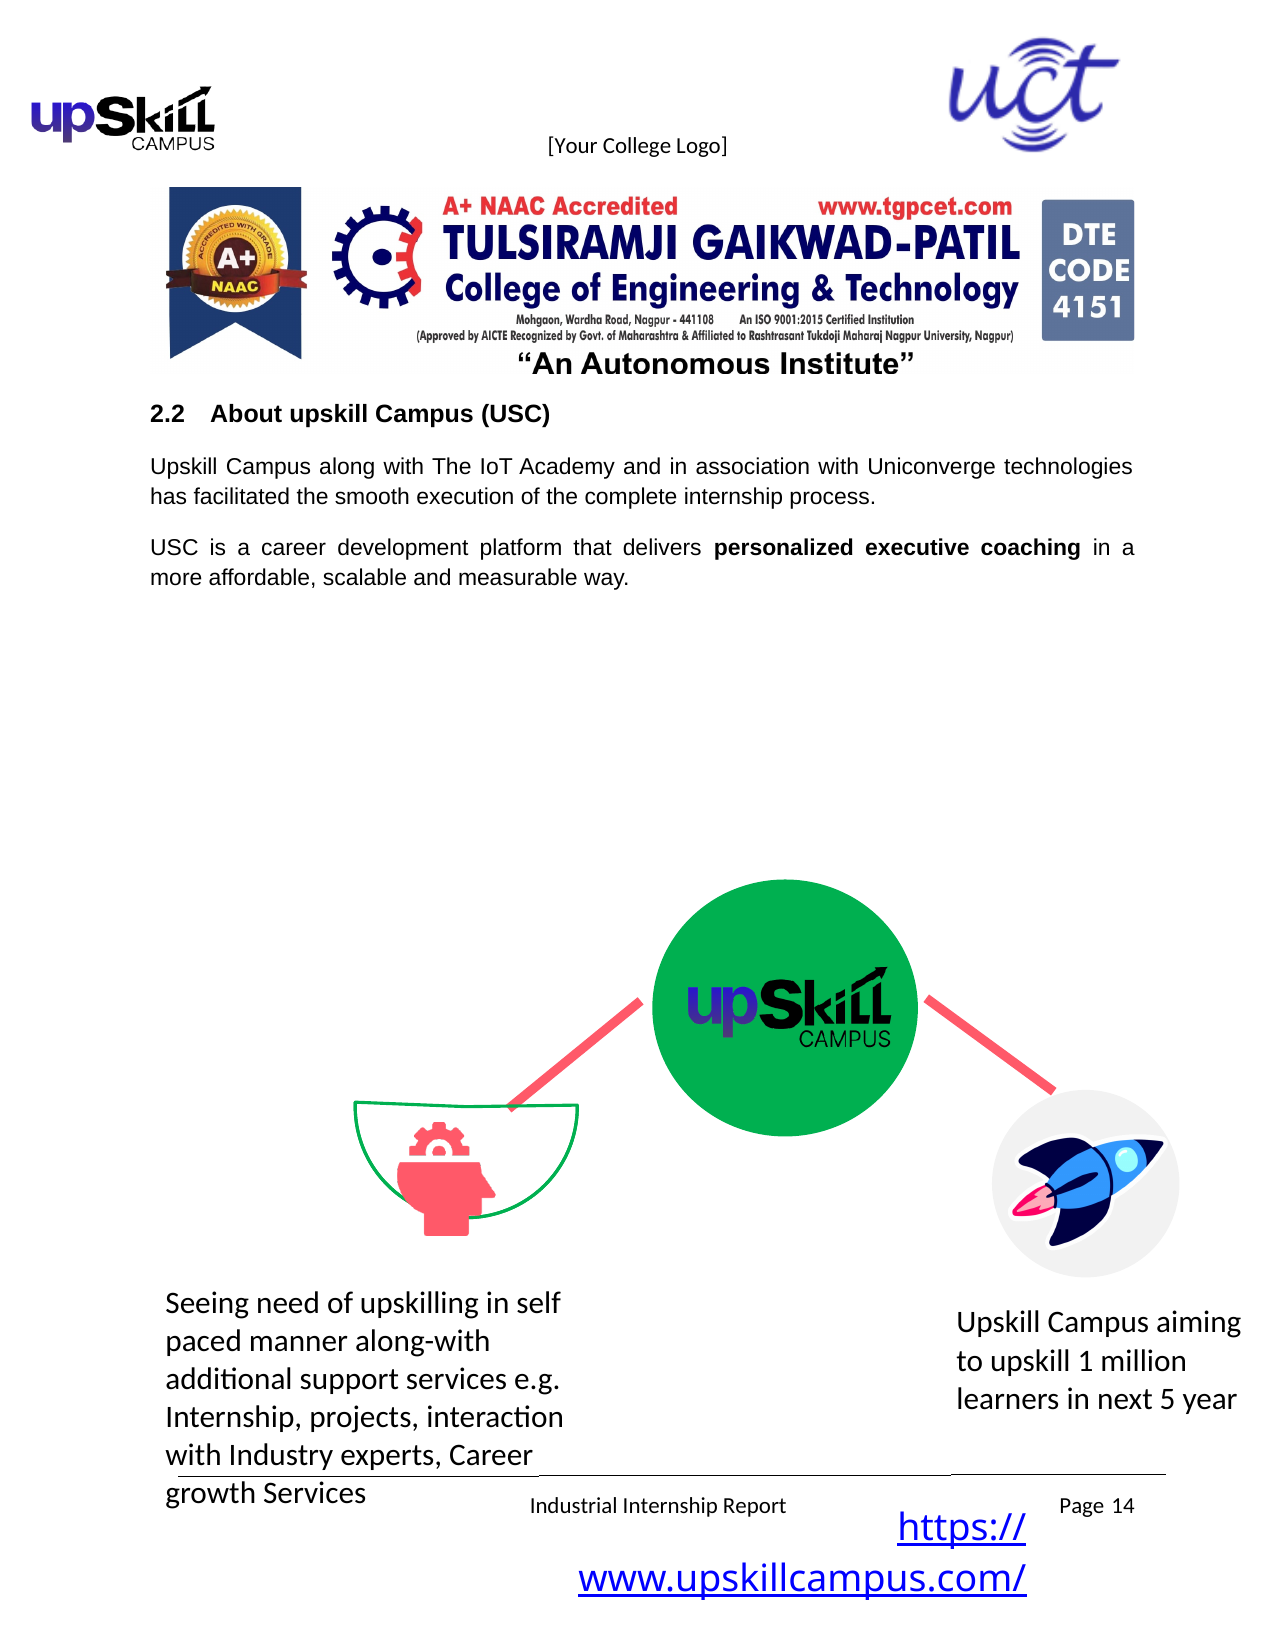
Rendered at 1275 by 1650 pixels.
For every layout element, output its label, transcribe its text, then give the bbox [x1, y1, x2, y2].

picture [0, 73, 246, 154]
picture [996, 1114, 1182, 1256]
text USC is a career development platform that delivers personalized executive coaching in a more affordable, scalable and measurable way. [150, 534, 1134, 591]
picture [150, 187, 1135, 374]
picture [946, 28, 1125, 154]
picture [389, 1122, 503, 1236]
subtitle About upskill Campus (USC) [150, 403, 1134, 428]
picture [653, 945, 926, 1052]
text Upskill Campus along with The IoT Academy and in association with Uniconverge technologies has facilitated the smooth execution of the complete internship process. [150, 453, 1134, 509]
